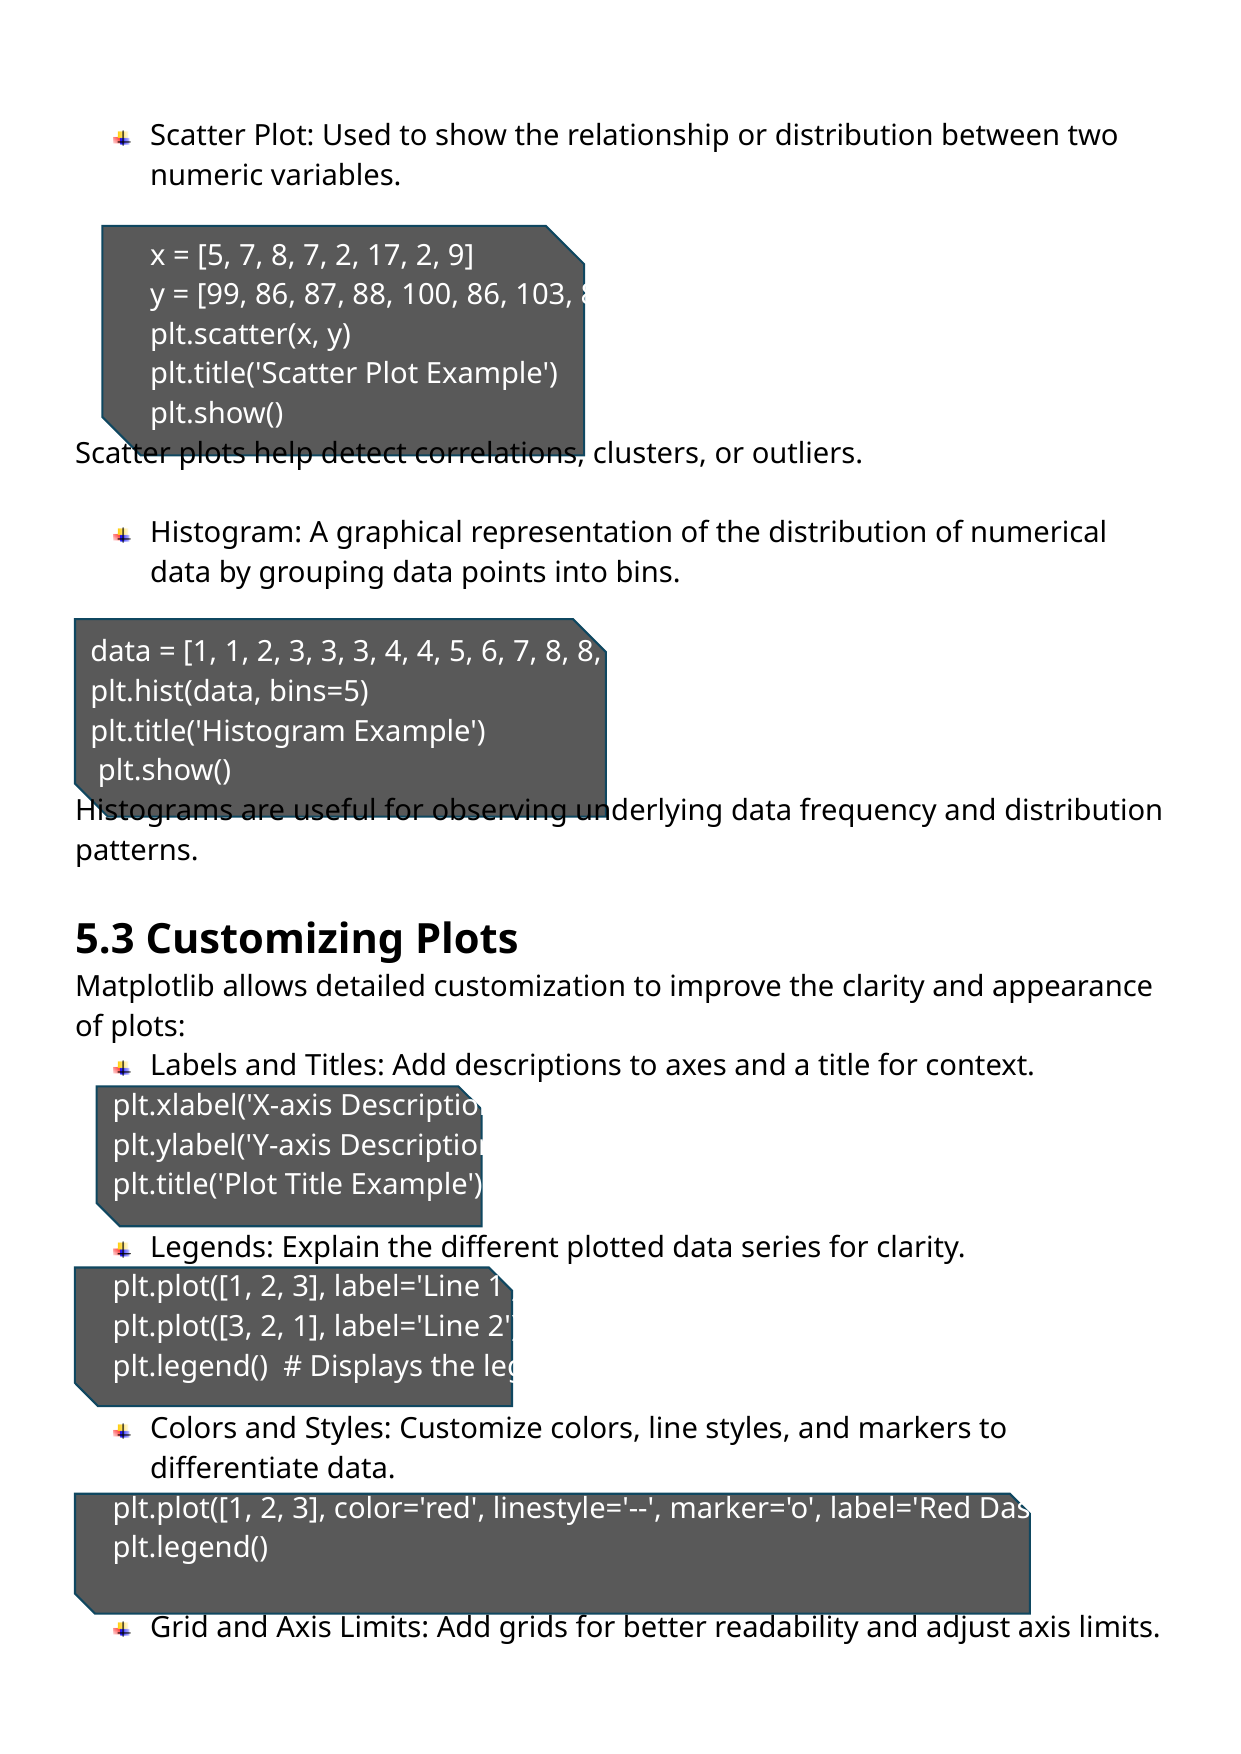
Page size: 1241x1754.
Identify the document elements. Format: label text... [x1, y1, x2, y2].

picture [113, 1620, 131, 1637]
list Colors and Styles: Customize colors, line styles, and markers to differentiate data. [112, 1407, 1165, 1487]
text plt.scatter(x, y) [150, 313, 1165, 353]
text x = [5, 7, 8, 7, 2, 17, 2, 9] [150, 234, 1165, 273]
text plt.plot([1, 2, 3], color='red', linestyle='--', marker='o', label='Red Dashed Line') [75, 1487, 1165, 1527]
text plt.legend() # Displays the legend [75, 1345, 1165, 1385]
text plt.xlabel('X-axis Description') [75, 1084, 1165, 1124]
list Scatter Plot: Used to show the relationship or distribution between two numeric variables. [112, 115, 1165, 194]
text plt.hist(data, bins=5) [75, 670, 1165, 710]
text plt.plot([1, 2, 3], label='Line 1') [75, 1266, 1165, 1305]
text Matplotlib allows detailed customization to improve the clarity and appearance of plots: [75, 965, 1165, 1044]
list Legends: Explain the different plotted data series for clarity. [112, 1226, 1165, 1266]
picture [113, 1240, 131, 1258]
text plt.plot([3, 2, 1], label='Line 2') [75, 1305, 1165, 1345]
picture [113, 129, 131, 146]
text plt.title('Scatter Plot Example') [150, 353, 1165, 392]
list Histogram: A graphical representation of the distribution of numerical data by grouping data points into bins. [112, 512, 1165, 591]
text plt.legend() [75, 1527, 1165, 1566]
text plt.ylabel('Y-axis Description') [75, 1124, 1165, 1164]
text plt.show() [75, 750, 1165, 789]
text data = [1, 1, 2, 3, 3, 3, 4, 4, 5, 6, 7, 8, 8, 9, 10] [75, 631, 1165, 670]
text plt.show() [150, 392, 1165, 432]
list Labels and Titles: Add descriptions to axes and a title for context. [112, 1044, 1165, 1084]
list Grid and Axis Limits: Add grids for better readability and adjust axis limits. [112, 1606, 1165, 1646]
text plt.title('Histogram Example') [75, 710, 1165, 750]
text Histograms are useful for observing underlying data frequency and distribution patterns. [75, 789, 1165, 869]
picture [113, 1059, 131, 1076]
text Scatter plots help detect correlations, clusters, or outliers. [75, 432, 1165, 472]
text 5.3 Customizing Plots [75, 908, 1165, 965]
picture [113, 1422, 131, 1439]
text plt.title('Plot Title Example') [75, 1164, 1165, 1203]
text y = [99, 86, 87, 88, 100, 86, 103, 87] [150, 273, 1165, 313]
picture [113, 526, 131, 543]
